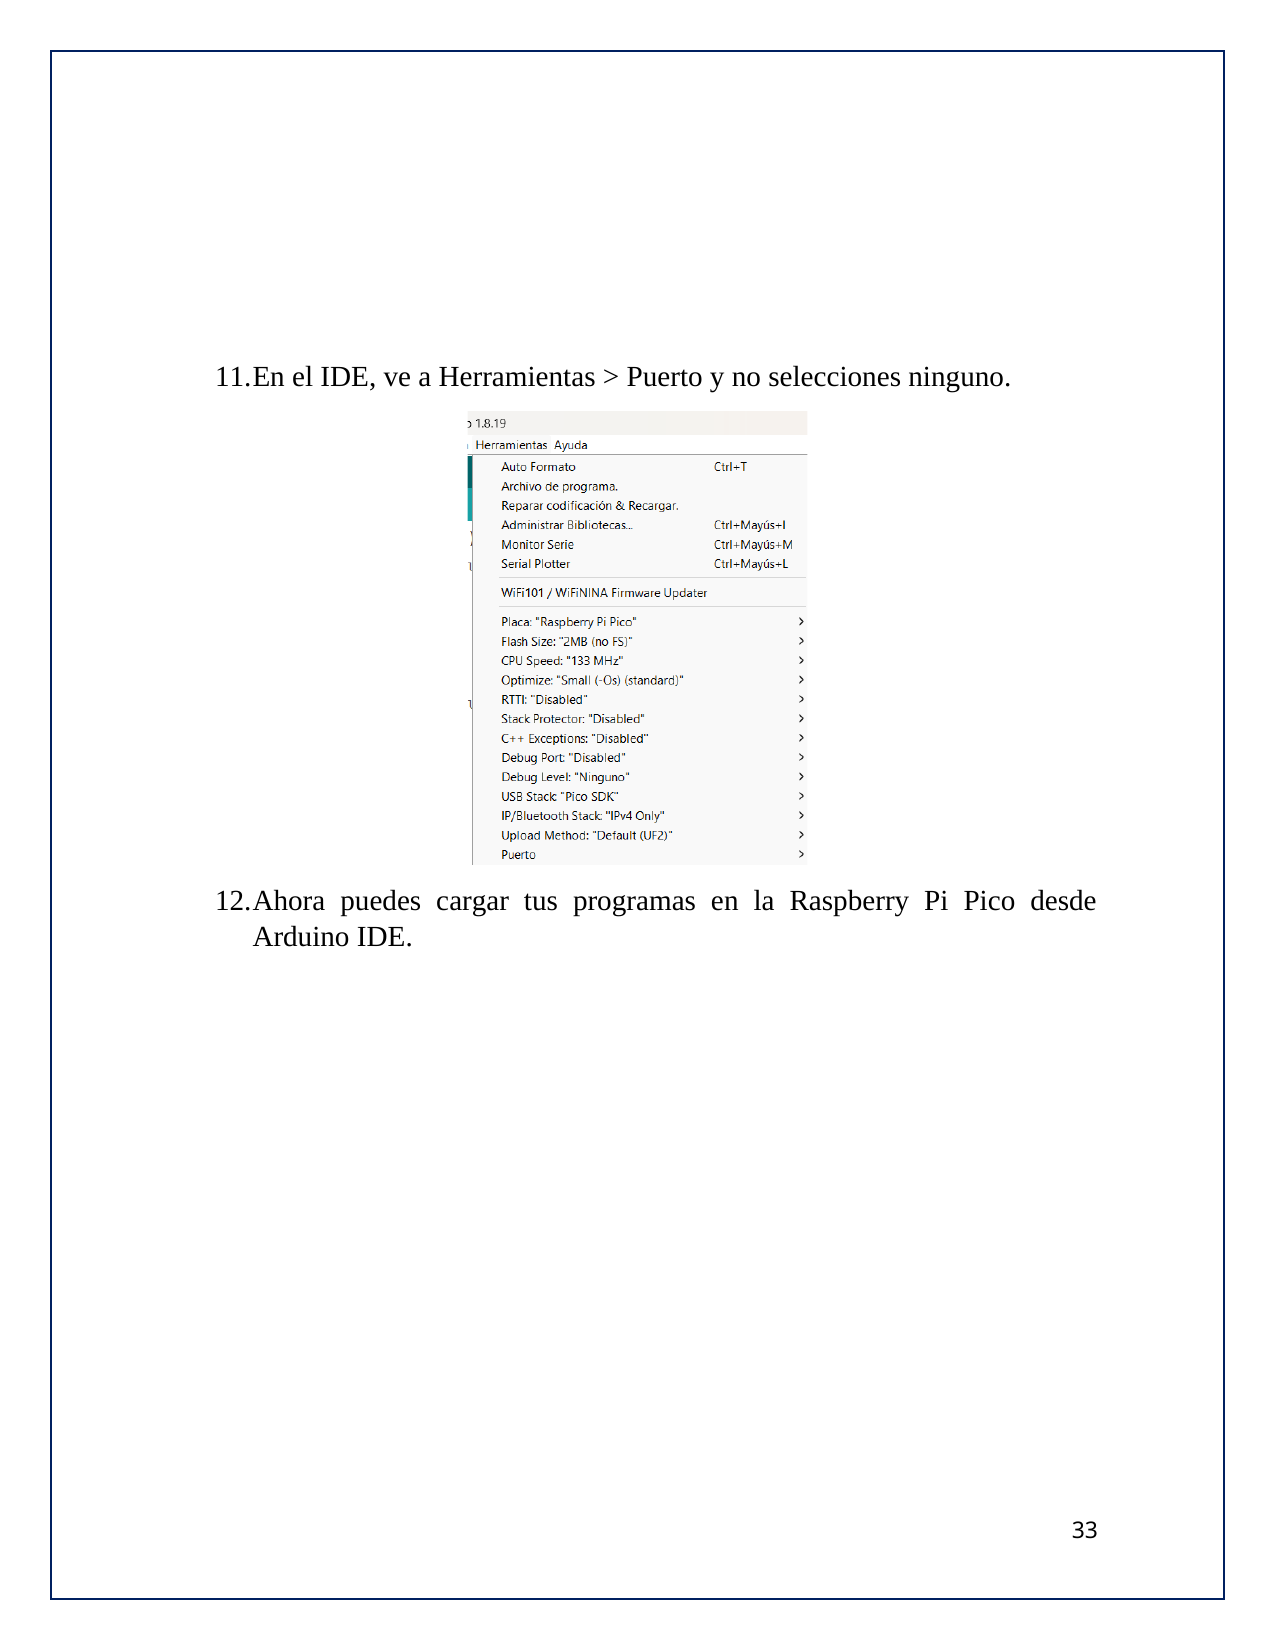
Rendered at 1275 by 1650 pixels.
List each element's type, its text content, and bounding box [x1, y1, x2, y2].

list Ahora puedes cargar tus programas en la Raspberry Pi Pico desde Arduino IDE. [215, 883, 1098, 953]
list En el IDE, ve a Herramientas > Puerto y no selecciones ninguno. [215, 359, 1098, 392]
picture [467, 411, 808, 865]
